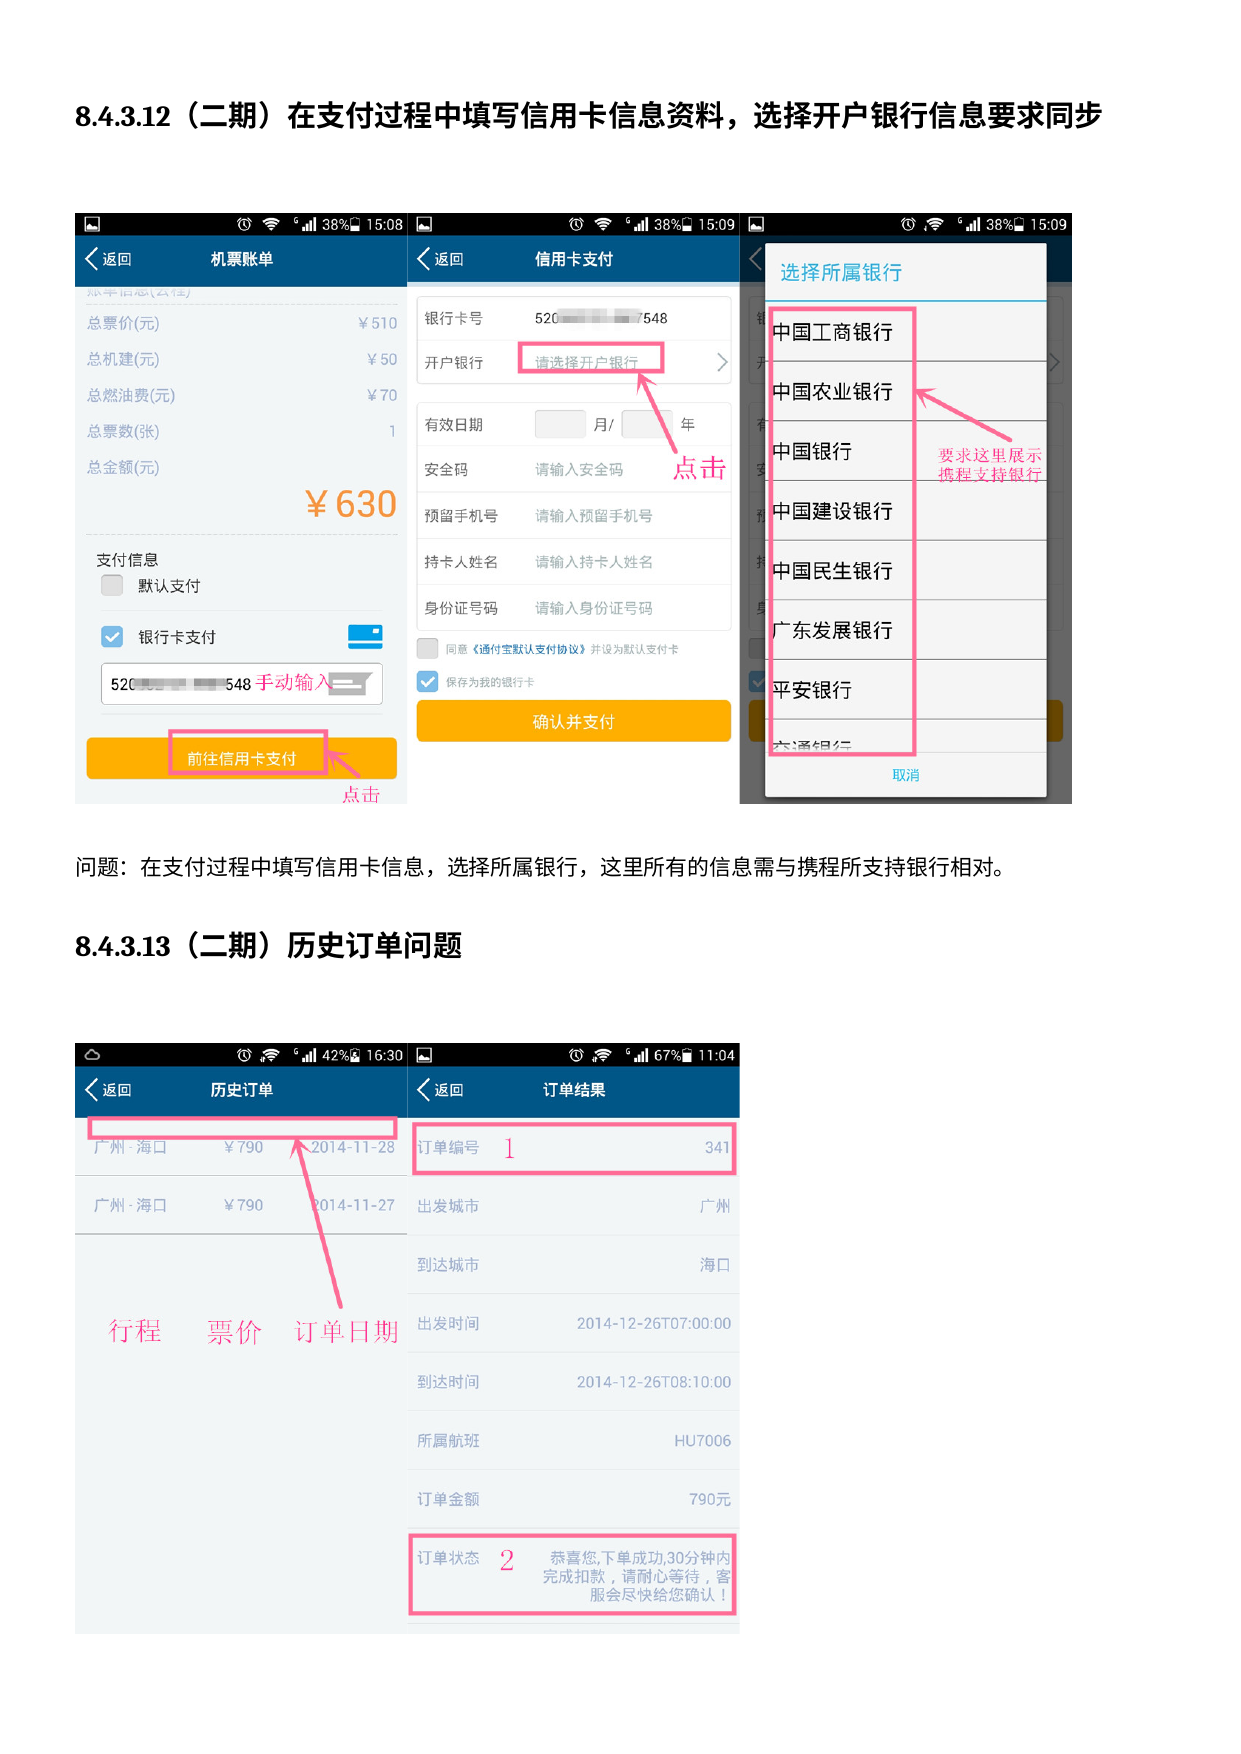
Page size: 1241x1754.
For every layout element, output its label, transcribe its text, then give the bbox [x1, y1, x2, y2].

picture [75, 1043, 740, 1634]
subtitle 8.4.3.12（二期）在支付过程中填写信用卡信息资料，选择开户银行信息要求同步 [75, 81, 1165, 146]
subtitle 8.4.3.13（二期）历史订单问题 [75, 911, 1165, 976]
text 问题：在支付过程中填写信用卡信息，选择所属银行，这里所有的信息需与携程所支持银行相对。 [75, 849, 1165, 882]
picture [75, 213, 1072, 804]
